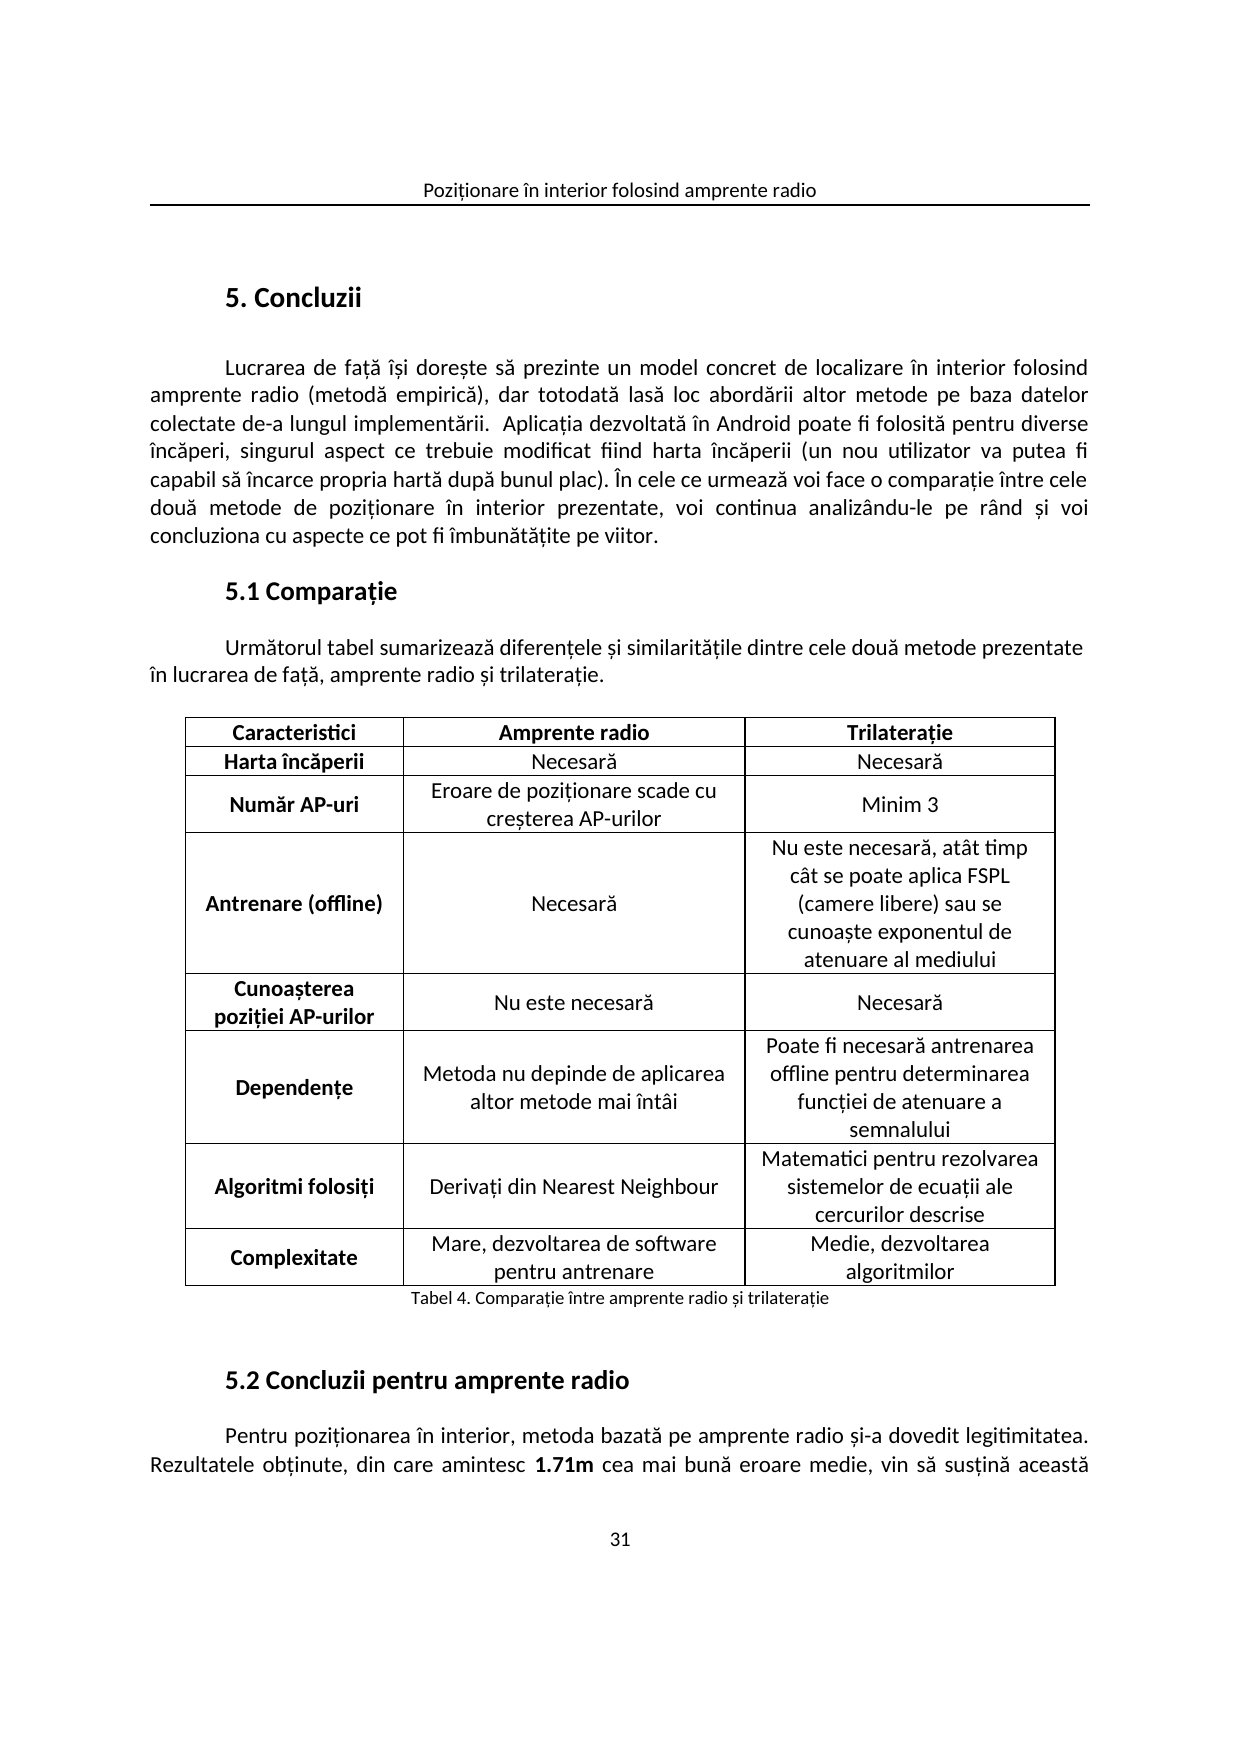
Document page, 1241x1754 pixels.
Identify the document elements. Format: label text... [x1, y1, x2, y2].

table_header Trilaterație [746, 718, 1054, 746]
table_header Caracteristici [186, 718, 403, 746]
subtitle 5.2 Concluzii pentru amprente radio [150, 1363, 1090, 1396]
table_cell Nu este necesară, atât timp cât se poate aplica FSPL (camere libere) sau se cunoaște exponentul de atenuare al mediului [746, 833, 1054, 973]
subtitle 5.1 Comparație [150, 574, 1090, 607]
table_cell Poate fi necesară antrenarea offline pentru determinarea funcției de atenuare a semnalului [746, 1031, 1054, 1143]
table_cell Algoritmi folosiți [186, 1144, 403, 1228]
table_cell Număr AP-uri [186, 776, 403, 832]
table_cell Necesară [746, 747, 1054, 775]
text Lucrarea de față își dorește să prezinte un model concret de localizare în interior folosind amprente radio (metodă empirică), dar totodată lasă loc abordării altor metode pe baza datelor colectate de-a lungul implementării. Aplicația dezvoltată în Android poate fi folosită pentru diverse încăperi, singurul aspect ce trebuie modificat fiind harta încăperii (un nou utilizator va putea fi capabil să încarce propria hartă după bunul plac). În cele ce urmează voi face o comparație între cele două metode de poziționare în interior prezentate, voi continua analizându-le pe rând și voi concluziona cu aspecte ce pot fi îmbunătățite pe viitor. [150, 353, 1090, 549]
subtitle 5. Concluzii [150, 279, 1090, 315]
table_cell Complexitate [186, 1229, 403, 1285]
table_cell Necesară [746, 974, 1054, 1030]
text Următorul tabel sumarizează diferențele și similaritățile dintre cele două metode prezentate în lucrarea de față, amprente radio și trilaterație. [150, 633, 1090, 689]
table_cell Antrenare (offline) [186, 833, 403, 973]
table_cell Necesară [404, 747, 744, 775]
table_cell Necesară [404, 833, 744, 973]
text Tabel 4. Comparație între amprente radio și trilaterație [150, 1286, 1090, 1309]
table_cell Cunoașterea poziției AP-urilor [186, 974, 403, 1030]
table_cell Derivați din Nearest Neighbour [404, 1144, 744, 1228]
table_cell Mare, dezvoltarea de software pentru antrenare [404, 1229, 744, 1285]
table_cell Harta încăperii [186, 747, 403, 775]
table_cell Dependențe [186, 1031, 403, 1143]
table_cell Eroare de poziționare scade cu creșterea AP-urilor [404, 776, 744, 832]
table_cell Nu este necesară [404, 974, 744, 1030]
table_cell Minim 3 [746, 776, 1054, 832]
table_cell Metoda nu depinde de aplicarea altor metode mai întâi [404, 1031, 744, 1143]
table_cell Matematici pentru rezolvarea sistemelor de ecuații ale cercurilor descrise [746, 1144, 1054, 1228]
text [150, 1422, 1090, 1478]
table_header Amprente radio [404, 718, 744, 746]
table_cell Medie, dezvoltarea algoritmilor [746, 1229, 1054, 1285]
